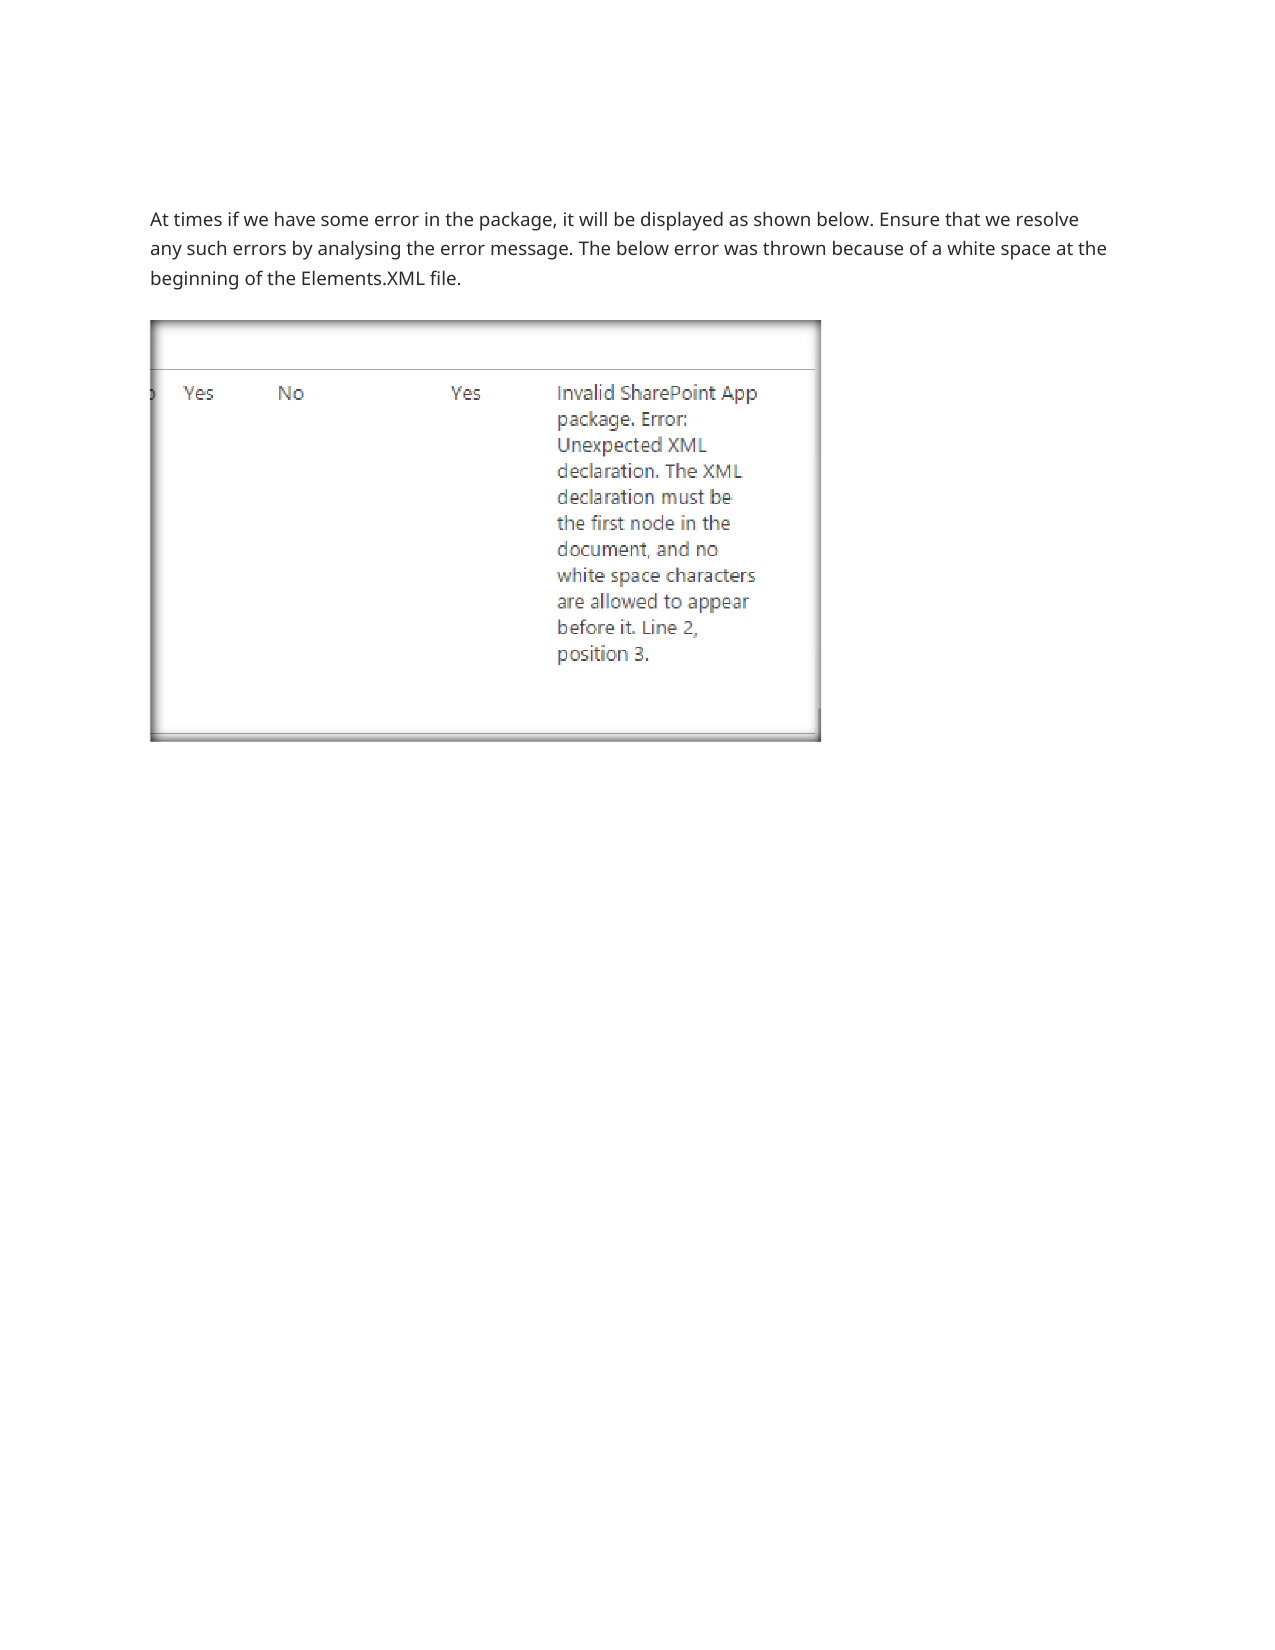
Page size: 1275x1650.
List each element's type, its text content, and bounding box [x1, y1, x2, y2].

text At times if we have some error in the package, it will be displayed as shown below. Ensure that we resolve any such errors by analysing the error message. The below error was thrown because of a white space at the beginning of the Elements.XML file. [150, 206, 1113, 291]
picture [149, 320, 822, 742]
